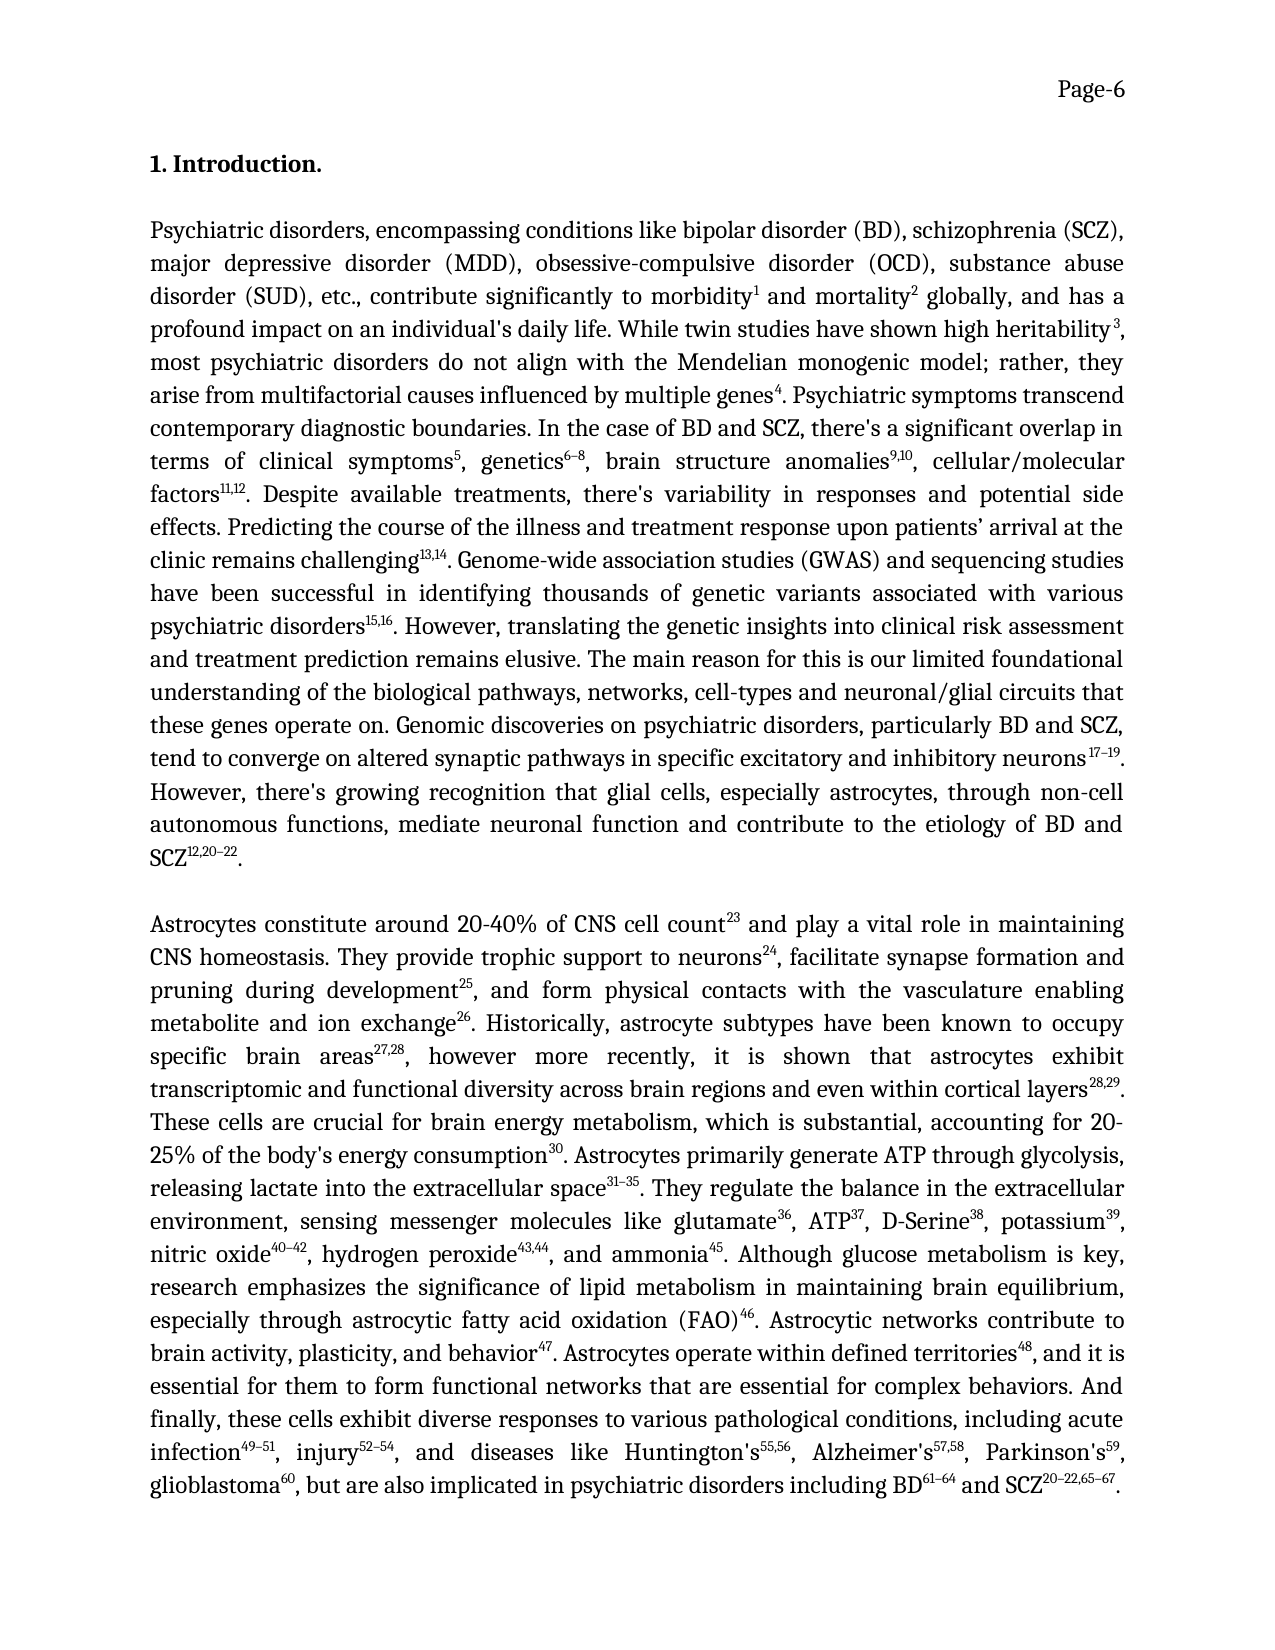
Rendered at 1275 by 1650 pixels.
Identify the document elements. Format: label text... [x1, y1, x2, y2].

subtitle 1. Introduction. [150, 150, 1125, 179]
text Astrocytes constitute around 20-40% of CNS cell count23 and play a vital role in maintaining CNS homeostasis. They provide trophic support to neurons24, facilitate synapse formation and pruning during development25, and form physical contacts with the vasculature enabling metabolite and ion exchange26. Historically, astrocyte subtypes have been known to occupy specific brain areas27,28, however more recently, it is shown that astrocytes exhibit transcriptomic and functional diversity across brain regions and even within cortical layers28,29. These cells are crucial for brain energy metabolism, which is substantial, accounting for 20-25% of the body's energy consumption30. Astrocytes primarily generate ATP through glycolysis, releasing lactate into the extracellular space31–35. They regulate the balance in the extracellular environment, sensing messenger molecules like glutamate36, ATP37, D-Serine38, potassium39, nitric oxide40–42, hydrogen peroxide43,44, and ammonia45. Although glucose metabolism is key, research emphasizes the significance of lipid metabolism in maintaining brain equilibrium, especially through astrocytic fatty acid oxidation (FAO)46. Astrocytic networks contribute to brain activity, plasticity, and behavior47. Astrocytes operate within defined territories48, and it is essential for them to form functional networks that are essential for complex behaviors. And finally, these cells exhibit diverse responses to various pathological conditions, including acute infection49–51, injury52–54, and diseases like Huntington's55,56, Alzheimer's57,58, Parkinson's59, glioblastoma60, but are also implicated in psychiatric disorders including BD61–64 and SCZ20–22,65–67. [150, 909, 1125, 1499]
text Psychiatric disorders, encompassing conditions like bipolar disorder (BD), schizophrenia (SCZ), major depressive disorder (MDD), obsessive-compulsive disorder (OCD), substance abuse disorder (SUD), etc., contribute significantly to morbidity1 and mortality2 globally, and has a profound impact on an individual's daily life. While twin studies have shown high heritability3, most psychiatric disorders do not align with the Mendelian monogenic model; rather, they arise from multifactorial causes influenced by multiple genes4. Psychiatric symptoms transcend contemporary diagnostic boundaries. In the case of BD and SCZ, there's a significant overlap in terms of clinical symptoms5, genetics6–8, brain structure anomalies9,10, cellular/molecular factors11,12. Despite available treatments, there's variability in responses and potential side effects. Predicting the course of the illness and treatment response upon patients’ arrival at the clinic remains challenging13,14. Genome-wide association studies (GWAS) and sequencing studies have been successful in identifying thousands of genetic variants associated with various psychiatric disorders15,16. However, translating the genetic insights into clinical risk assessment and treatment prediction remains elusive. The main reason for this is our limited foundational understanding of the biological pathways, networks, cell-types and neuronal/glial circuits that these genes operate on. Genomic discoveries on psychiatric disorders, particularly BD and SCZ, tend to converge on altered synaptic pathways in specific excitatory and inhibitory neurons17–19. However, there's growing recognition that glial cells, especially astrocytes, through non-cell autonomous functions, mediate neuronal function and contribute to the etiology of BD and SCZ12,20–22. [150, 216, 1125, 872]
